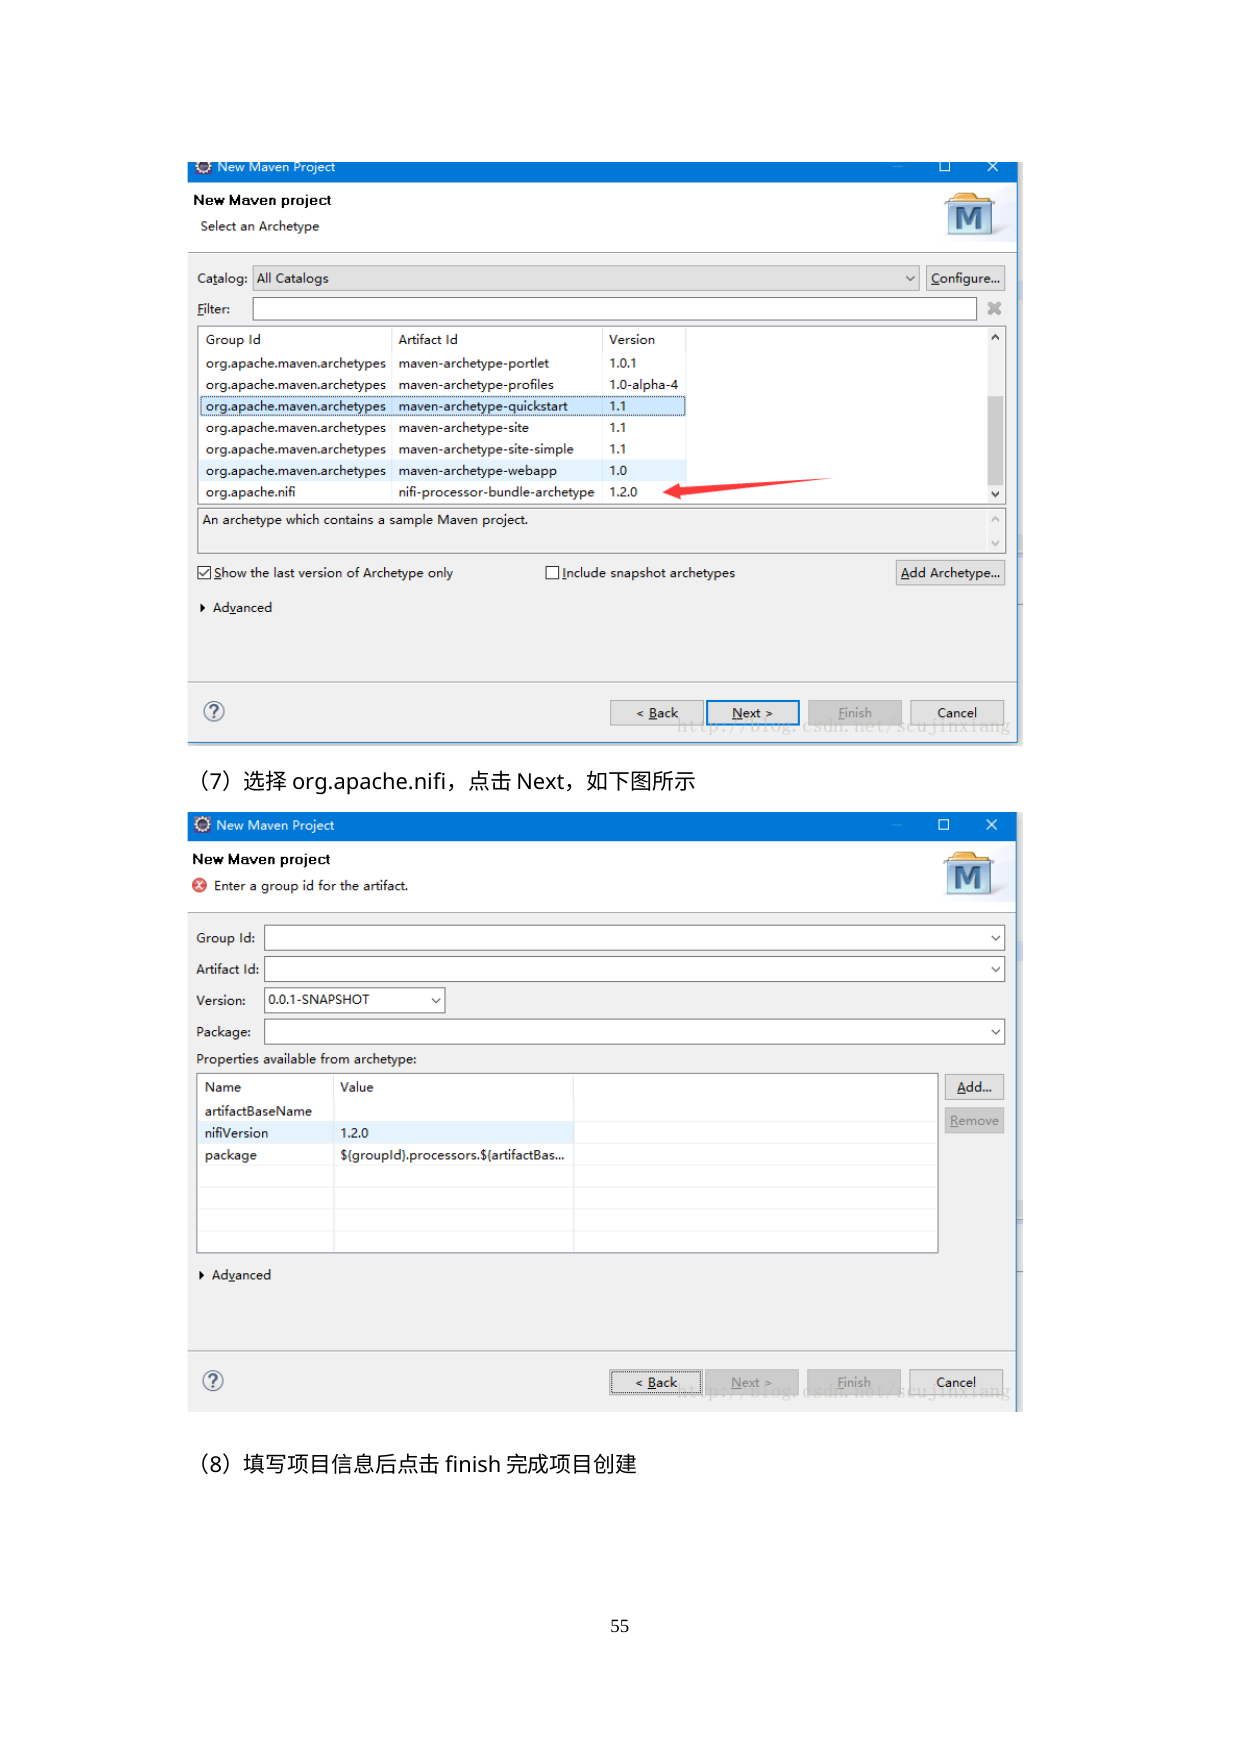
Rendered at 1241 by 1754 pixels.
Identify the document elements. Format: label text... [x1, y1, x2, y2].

list 选择org.apache.nifi，点击Next，如下图所示 [187, 764, 1053, 796]
picture [187, 812, 1023, 1412]
list 填写项目信息后点击finish完成项目创建 [187, 1447, 1053, 1479]
picture [187, 162, 1023, 746]
